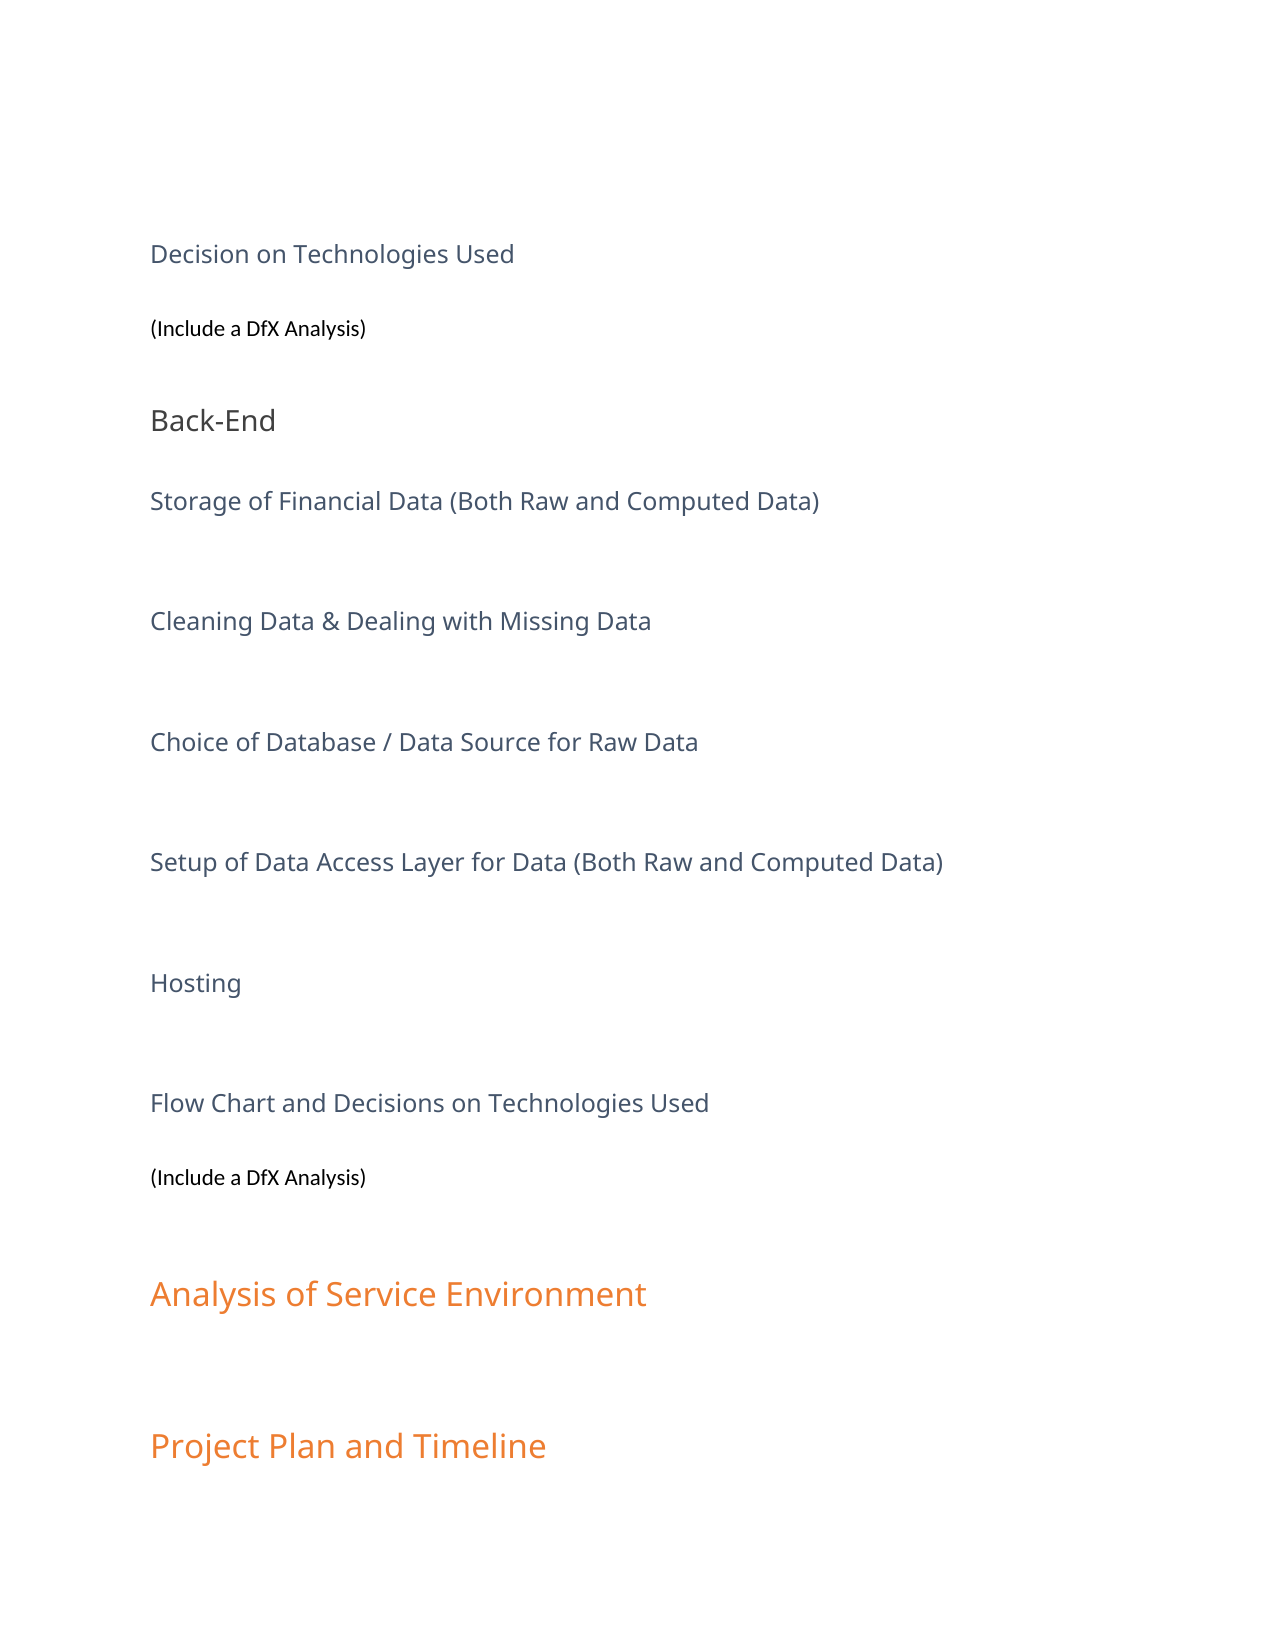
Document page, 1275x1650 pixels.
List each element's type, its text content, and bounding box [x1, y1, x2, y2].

subtitle Cleaning Data & Dealing with Missing Data [150, 604, 1125, 638]
subtitle Project Plan and Timeline [150, 1423, 1125, 1468]
subtitle Decision on Technologies Used [150, 236, 1125, 271]
text (Include a DfX Analysis) [150, 314, 1125, 342]
subtitle Hosting [150, 965, 1125, 999]
subtitle Flow Chart and Decisions on Technologies Used [150, 1086, 1125, 1120]
subtitle Back-End [150, 400, 1125, 440]
subtitle Analysis of Service Environment [150, 1270, 1125, 1316]
subtitle Storage of Financial Data (Both Raw and Computed Data) [150, 483, 1125, 517]
text (Include a DfX Analysis) [150, 1163, 1125, 1191]
subtitle Choice of Database / Data Source for Raw Data [150, 724, 1125, 758]
subtitle Setup of Data Access Layer for Data (Both Raw and Computed Data) [150, 845, 1125, 879]
